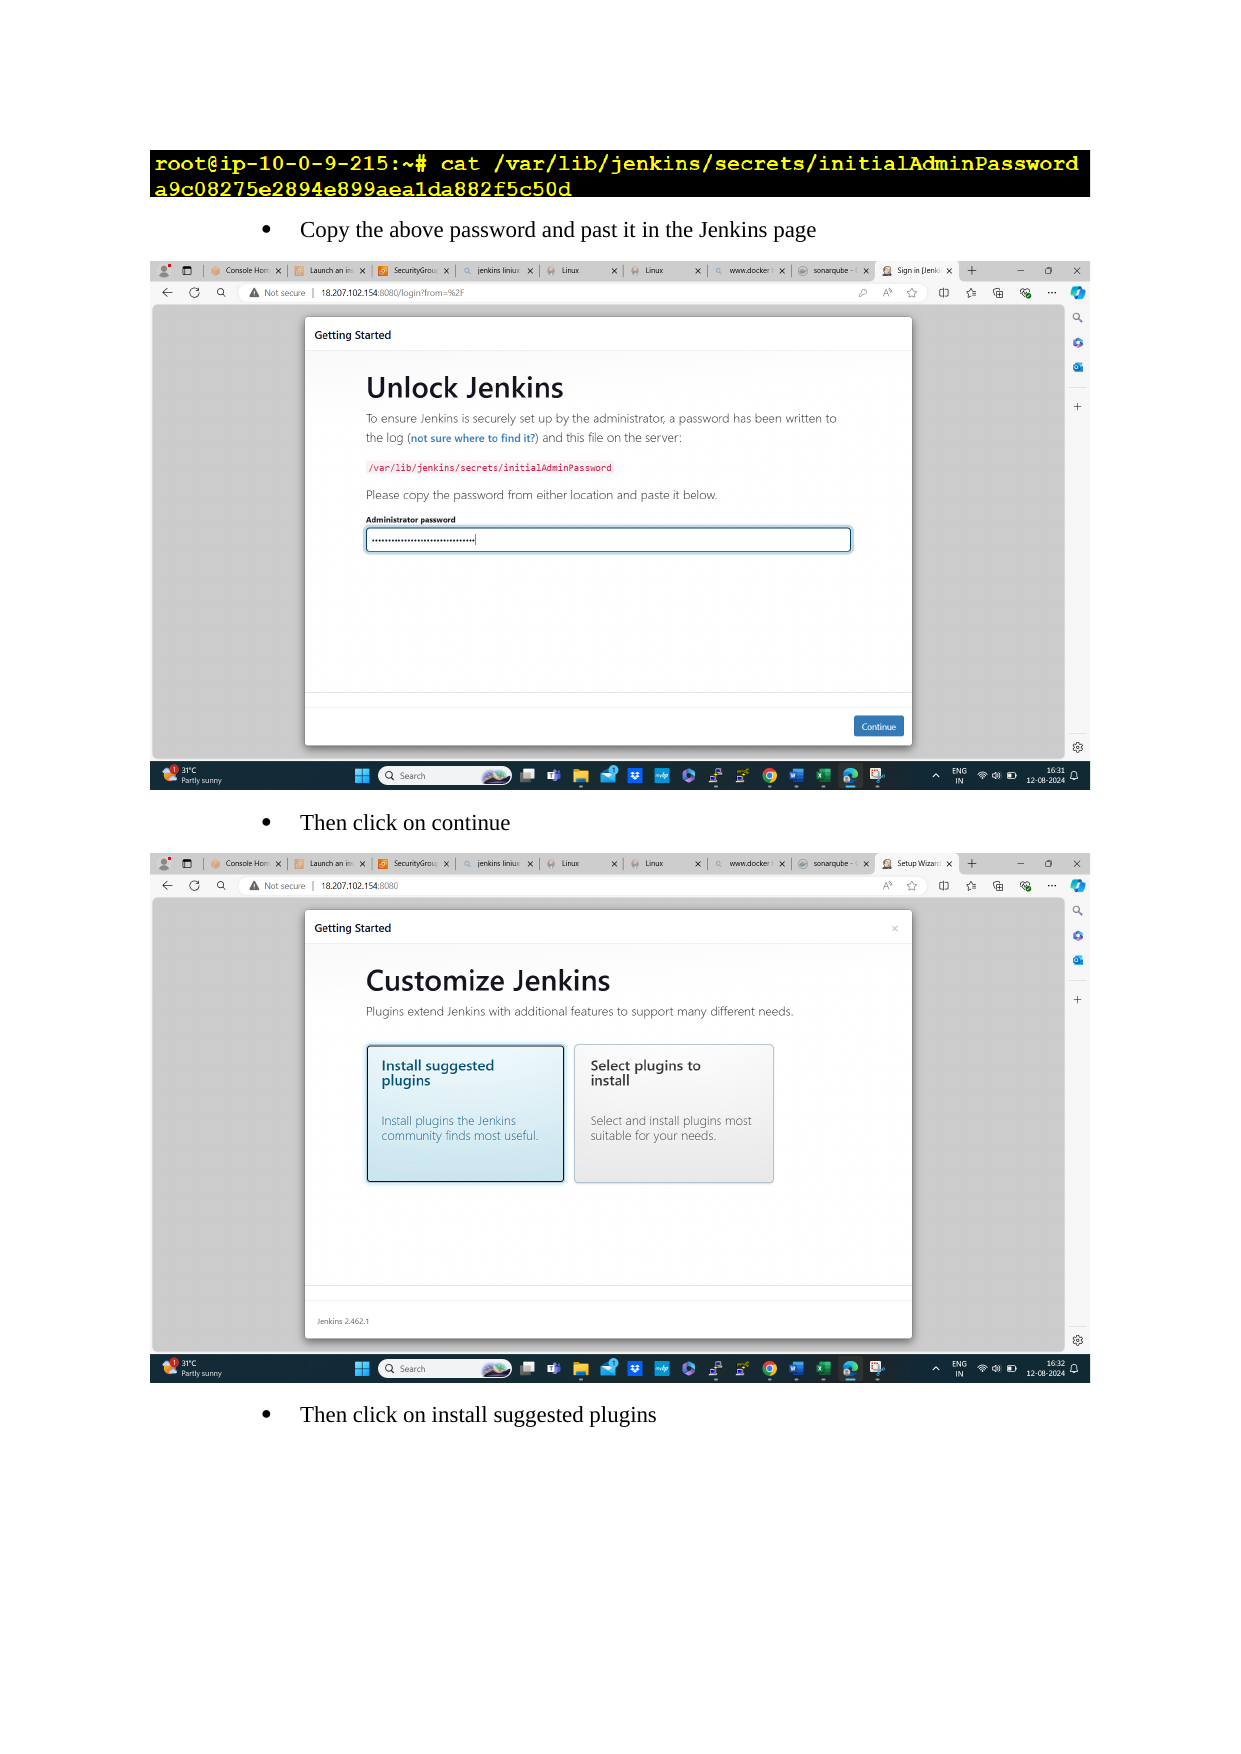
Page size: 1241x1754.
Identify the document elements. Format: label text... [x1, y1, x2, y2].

picture [150, 261, 1091, 790]
picture [150, 150, 1091, 197]
list Copy the above password and past it in the Jenkins page [262, 216, 1090, 242]
list Then click on continue [262, 809, 1090, 835]
list Then click on install suggested plugins [262, 1402, 1090, 1428]
picture [150, 853, 1091, 1383]
